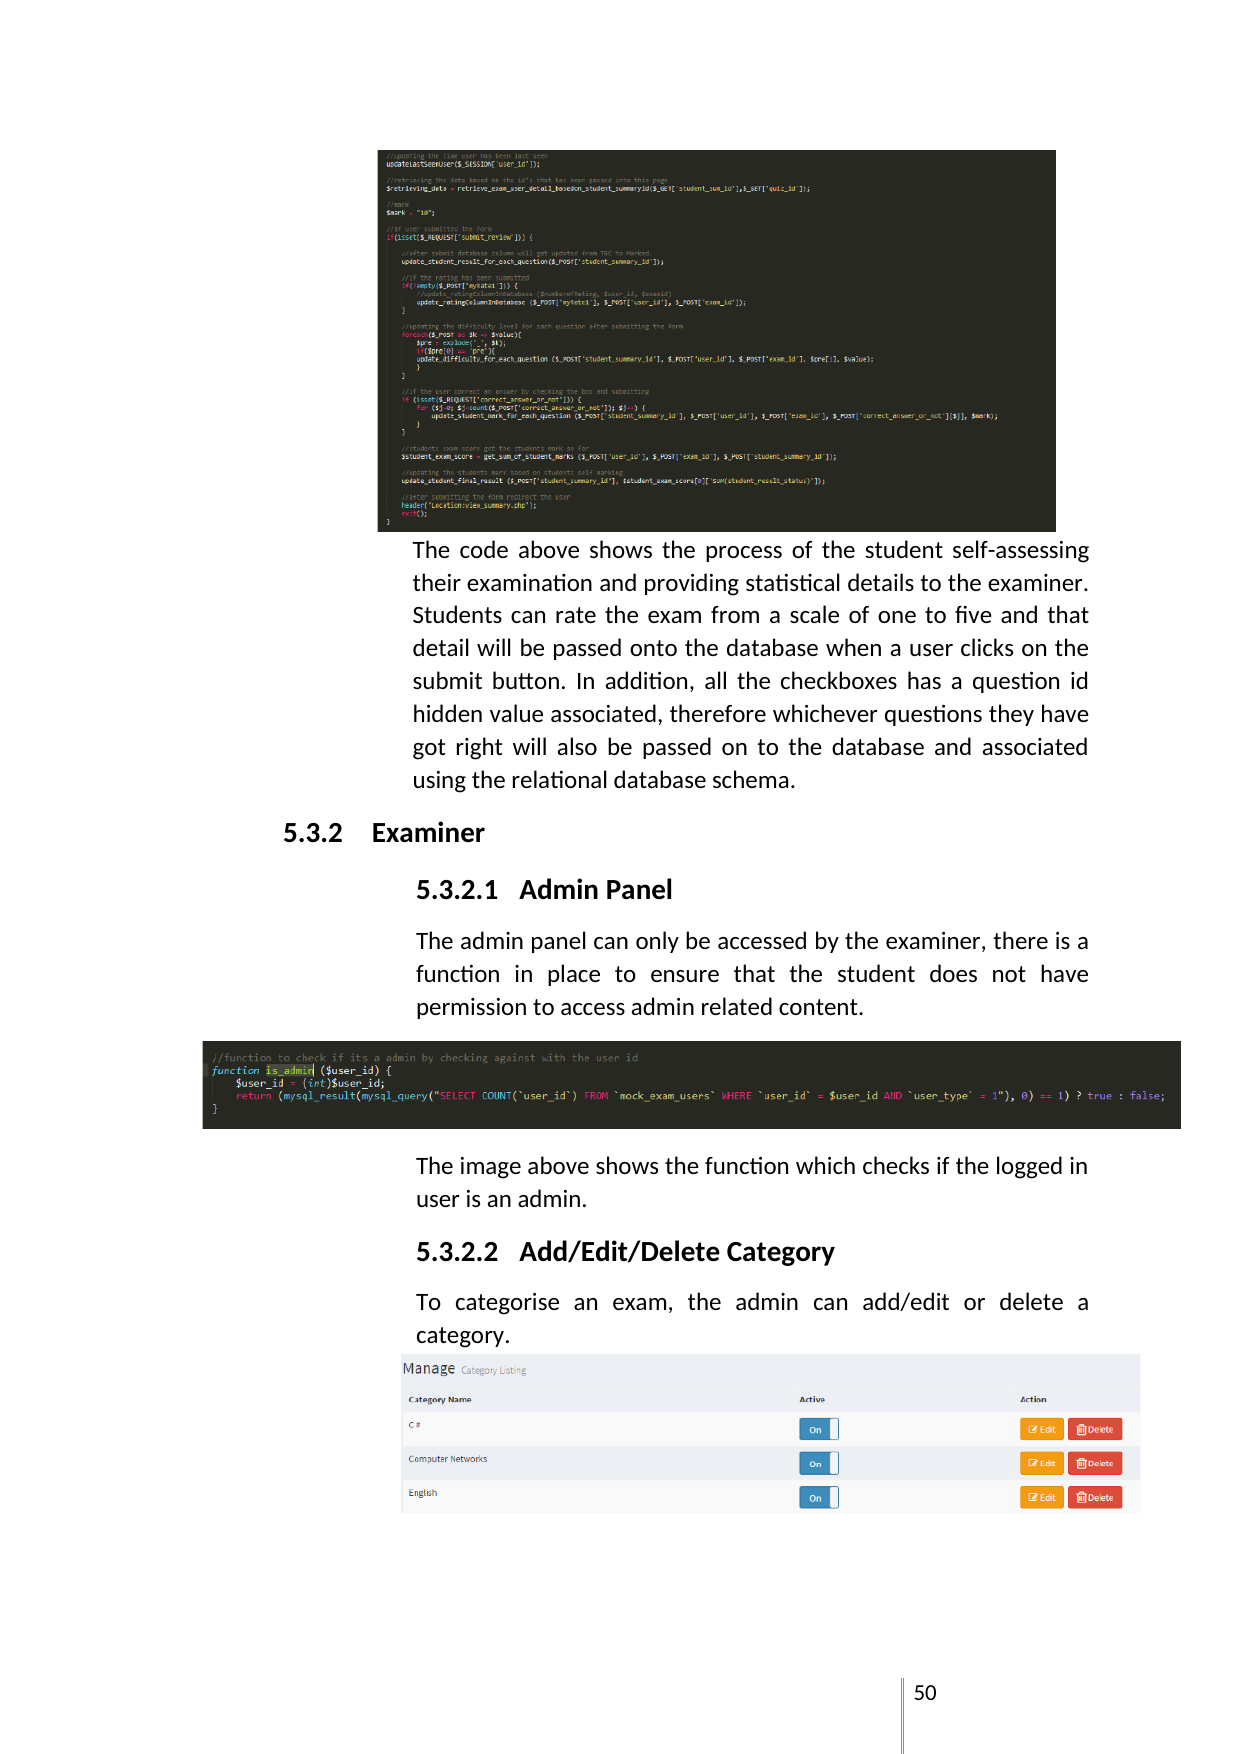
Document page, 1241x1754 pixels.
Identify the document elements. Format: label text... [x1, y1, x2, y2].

subtitle Admin Panel [416, 871, 1090, 907]
subtitle Examiner [283, 814, 1090, 849]
subtitle Add/Edit/Delete Category [416, 1233, 1090, 1268]
text The image above shows the function which checks if the logged in user is an admin. [416, 1129, 1090, 1214]
picture [401, 1354, 1141, 1513]
text To categorise an exam, the admin can add/edit or delete a category. [416, 1286, 1090, 1349]
picture [202, 1041, 1181, 1129]
picture [377, 150, 1056, 532]
text The admin panel can only be accessed by the examiner, there is a function in place to ensure that the student does not have permission to access admin related content. [416, 925, 1090, 1021]
